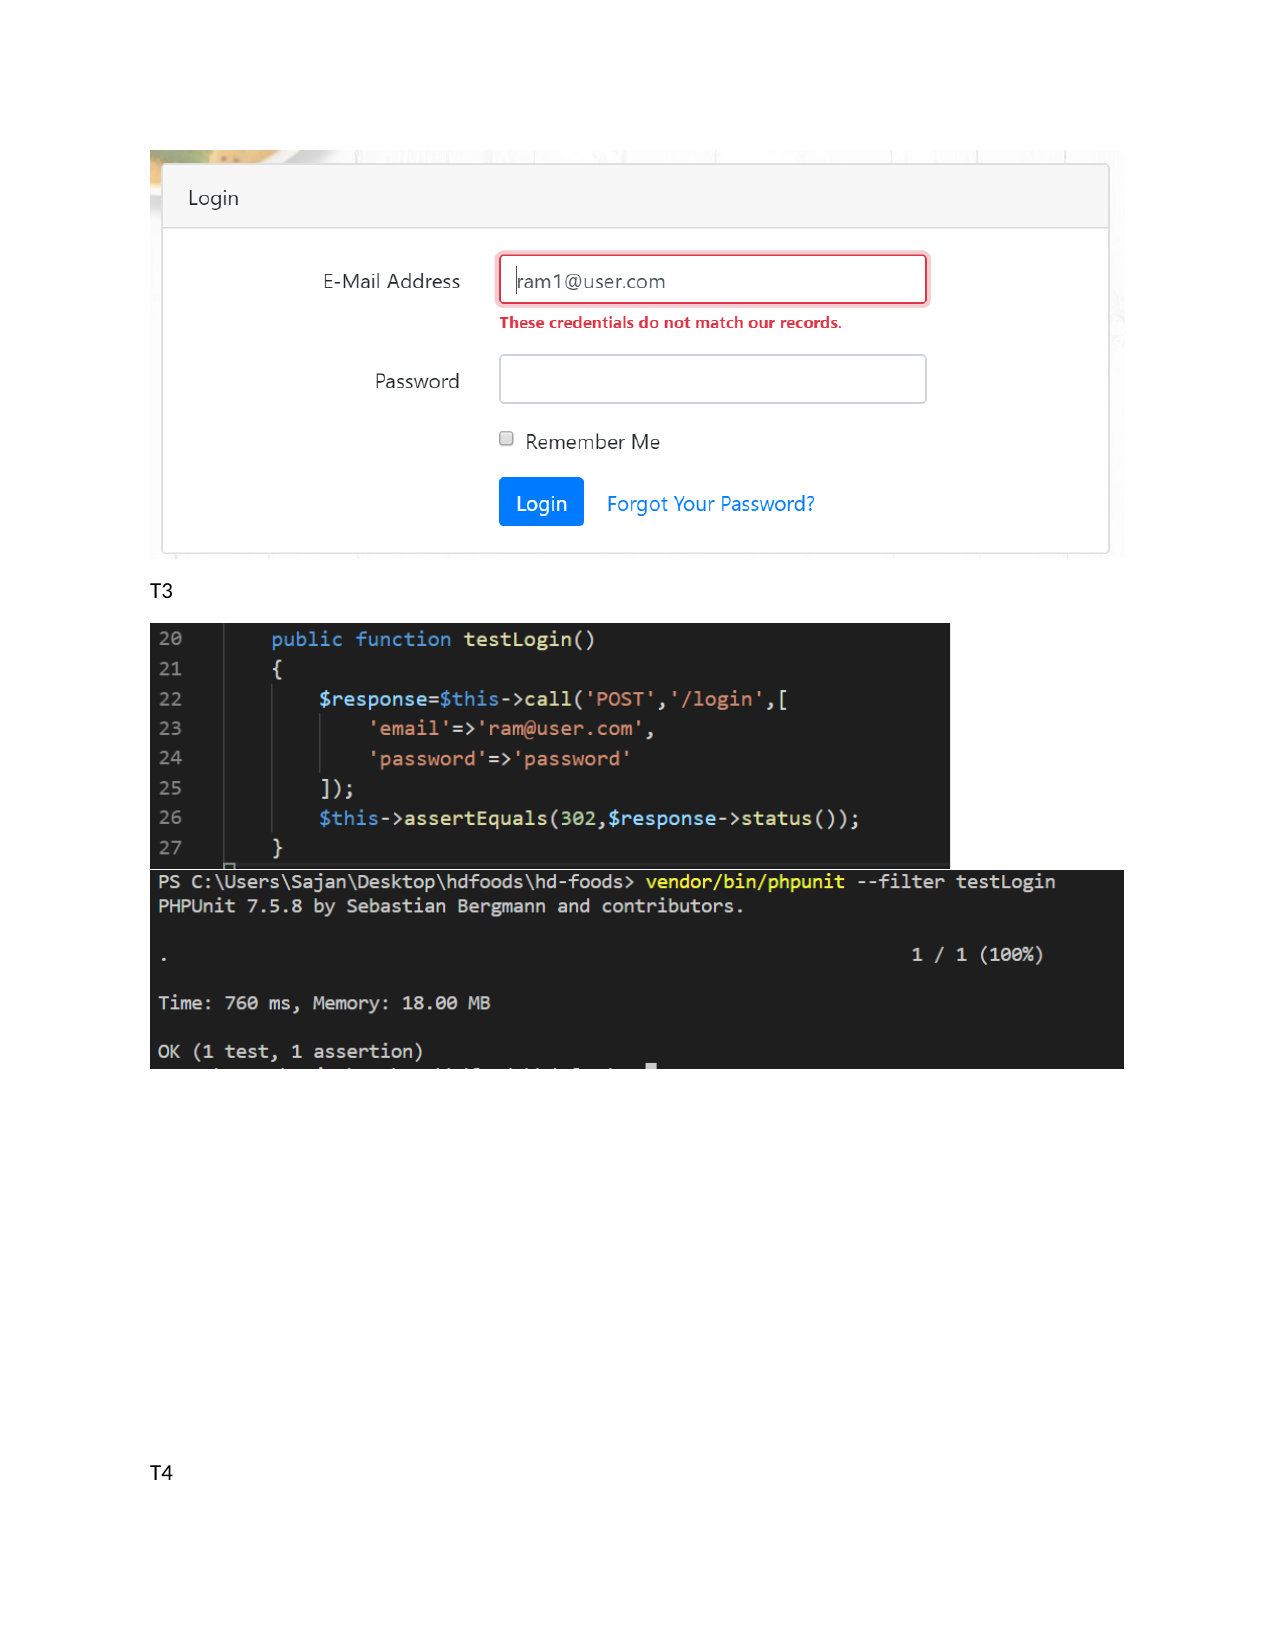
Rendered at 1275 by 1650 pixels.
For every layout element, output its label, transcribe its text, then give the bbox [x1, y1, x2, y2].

picture [150, 150, 1125, 559]
text T4 [150, 1458, 1125, 1486]
picture [150, 870, 1124, 1069]
picture [150, 623, 951, 869]
text T3 [150, 577, 1125, 605]
